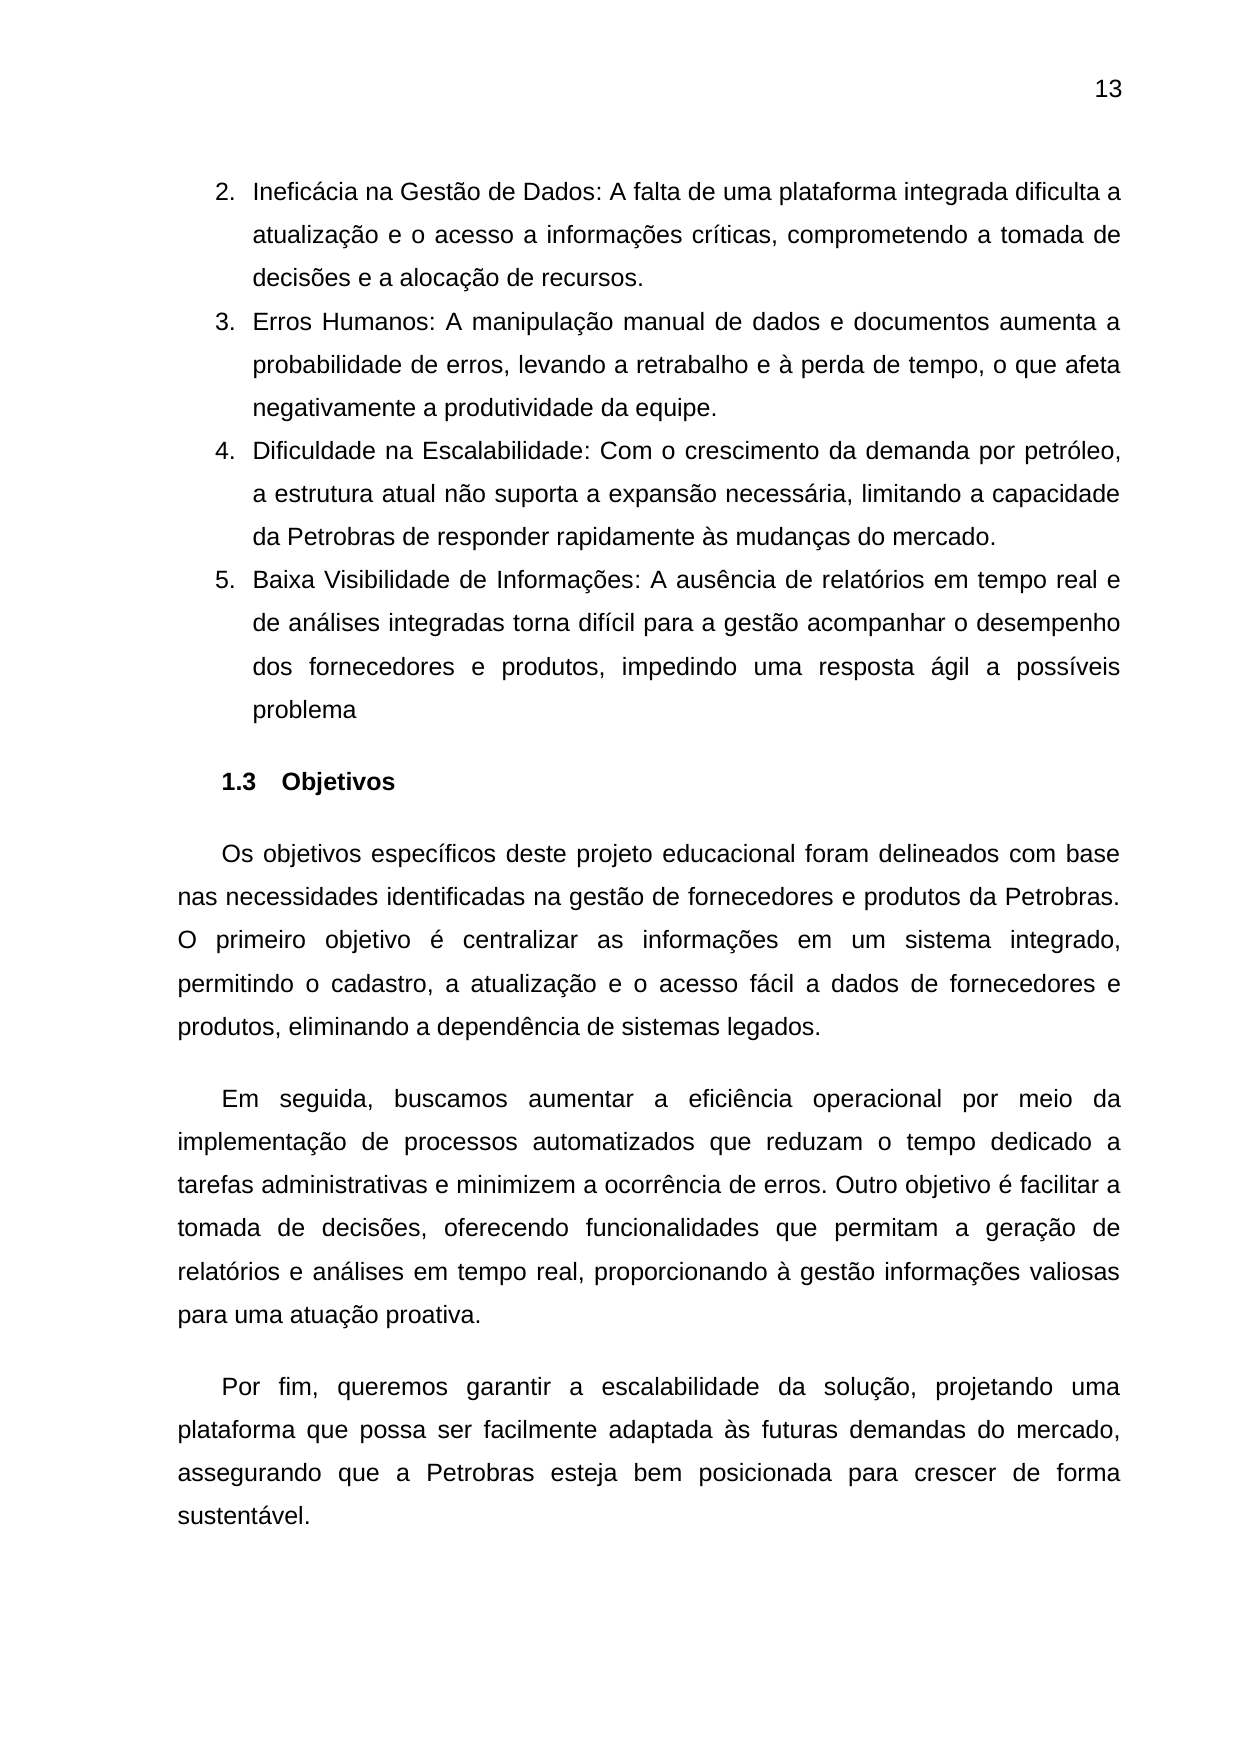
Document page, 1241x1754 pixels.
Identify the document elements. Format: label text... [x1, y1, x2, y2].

list Baixa Visibilidade de Informações: A ausência de relatórios em tempo real e de análises integradas torna difícil para a gestão acompanhar o desempenho dos fornecedores e produtos, impedindo uma resposta ágil a possíveis problema [215, 653, 1122, 811]
text Por fim, queremos garantir a escalabilidade da solução, projetando uma plataforma que possa ser facilmente adaptada às futuras demandas do mercado, assegurando que a Petrobras esteja bem posicionada para crescer de forma sustentável. [177, 1459, 1122, 1618]
list Erros Humanos: A manipulação manual de dados e documentos aumenta a probabilidade de erros, levando a retrabalho e à perda de tempo, o que afeta negativamente a produtividade da equipe. [215, 336, 1122, 451]
subtitle Objetivos [221, 854, 1122, 883]
text Em seguida, buscamos aumentar a eficiência operacional por meio da implementação de processos automatizados que reduzam o tempo dedicado a tarefas administrativas e minimizem a ocorrência de erros. Outro objetivo é facilitar a tomada de decisões, oferecendo funcionalidades que permitam a geração de relatórios e análises em tempo real, proporcionando à gestão informações valiosas para uma atuação proativa. [177, 1172, 1122, 1416]
list Dificuldade na Escalabilidade: Com o crescimento da demanda por petróleo, a estrutura atual não suporta a expansão necessária, limitando a capacidade da Petrobras de responder rapidamente às mudanças do mercado. [215, 494, 1122, 609]
text Os objetivos específicos deste projeto educacional foram delineados com base nas necessidades identificadas na gestão de fornecedores e produtos da Petrobras. O primeiro objetivo é centralizar as informações em um sistema integrado, permitindo o cadastro, a atualização e o acesso fácil a dados de fornecedores e produtos, eliminando a dependência de sistemas legados. [177, 927, 1122, 1128]
list Ineficácia na Gestão de Dados: A falta de uma plataforma integrada dificulta a atualização e o acesso a informações críticas, comprometendo a tomada de decisões e a alocação de recursos. [215, 177, 1122, 292]
